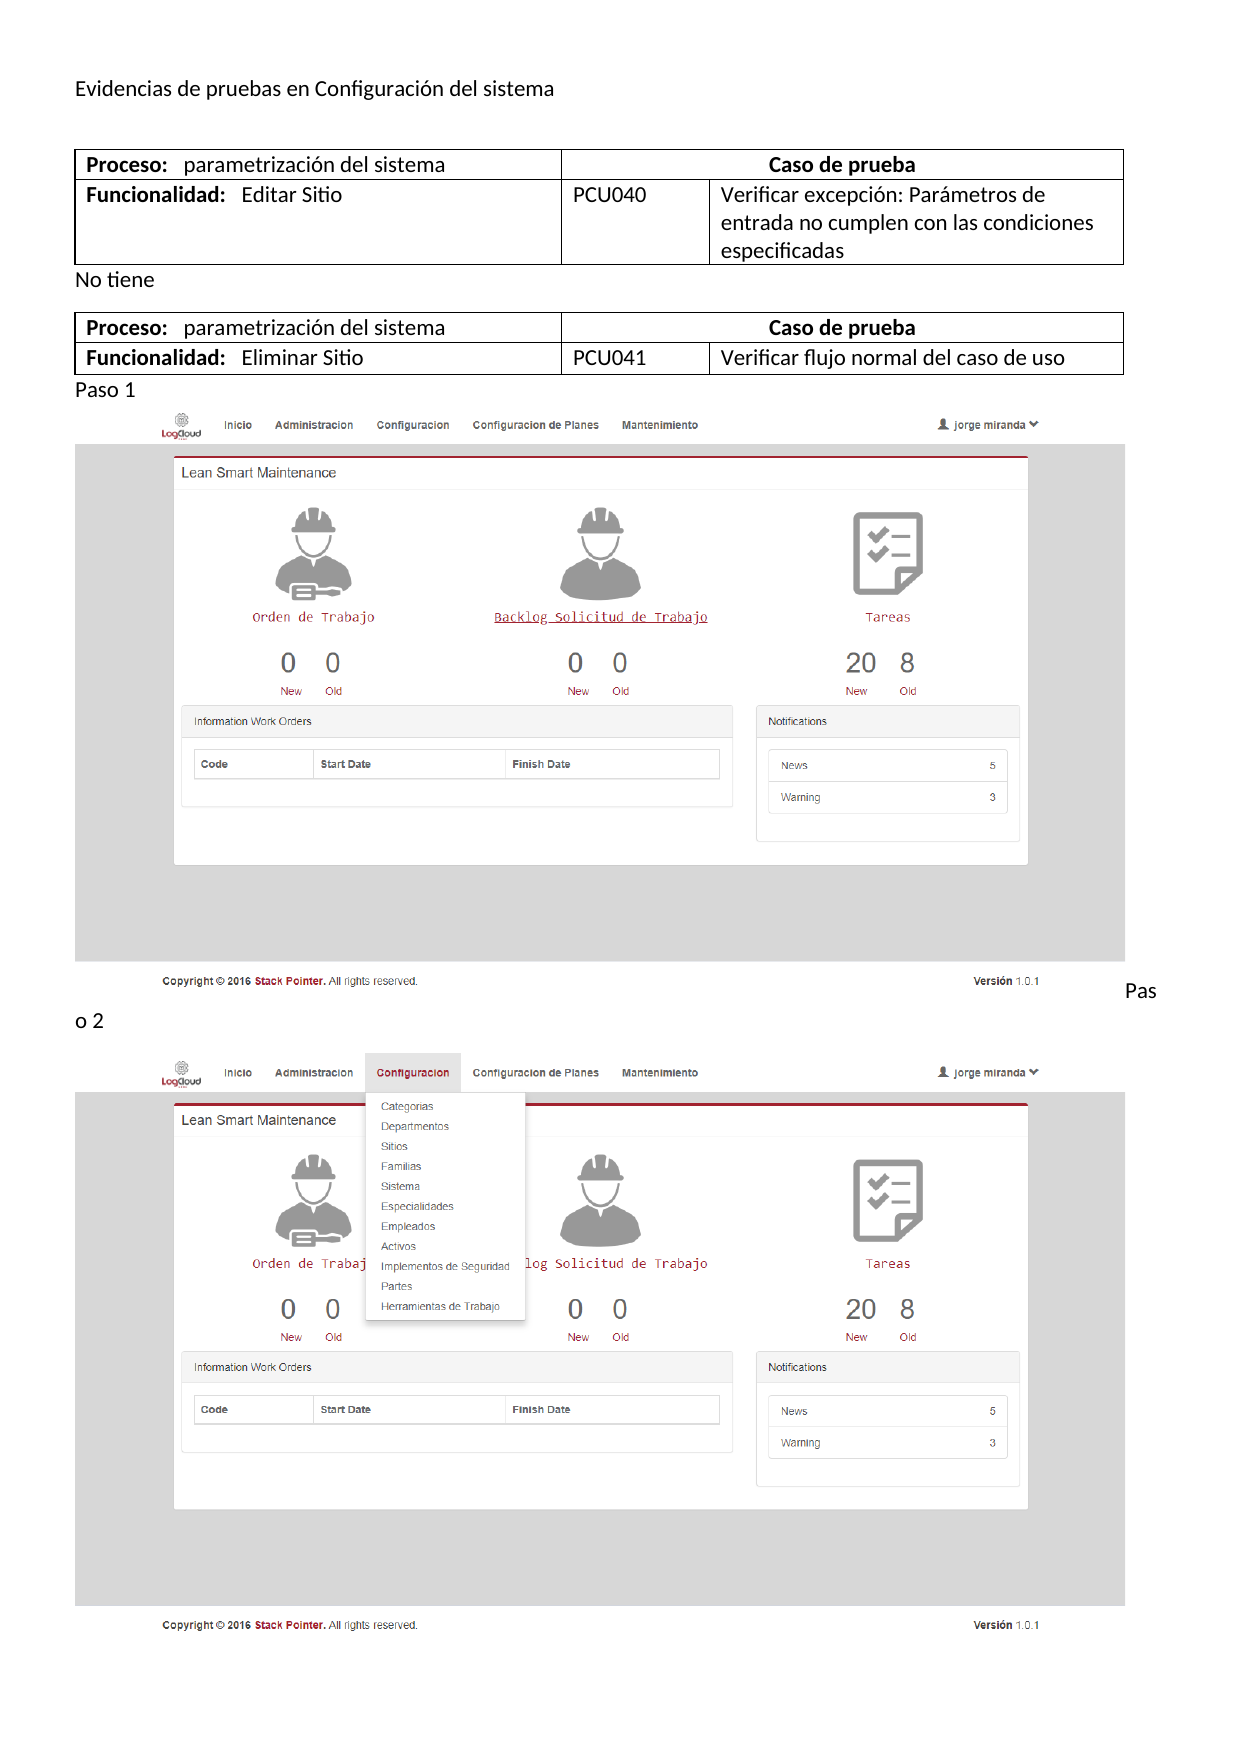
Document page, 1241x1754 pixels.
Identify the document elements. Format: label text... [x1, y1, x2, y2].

table_cell Funcionalidad: Eliminar Sitio [76, 343, 561, 374]
text No tiene [75, 265, 1165, 293]
table_cell PCU041 [562, 343, 709, 374]
table_cell PCU040 [562, 180, 709, 264]
table_header Proceso: parametrización del sistema [76, 150, 561, 179]
table_header Proceso: parametrización del sistema [76, 313, 561, 342]
table_cell Verificar flujo normal del caso de uso [710, 343, 1123, 374]
picture [75, 405, 1125, 999]
table_header Caso de prueba [562, 313, 1123, 342]
table_cell Verificar excepción: Parámetros de entrada no cumplen con las condiciones especificadas [710, 180, 1123, 264]
picture [75, 1053, 1125, 1643]
table_cell Funcionalidad: Editar Sitio [76, 180, 561, 264]
table_header Caso de prueba [562, 150, 1123, 179]
